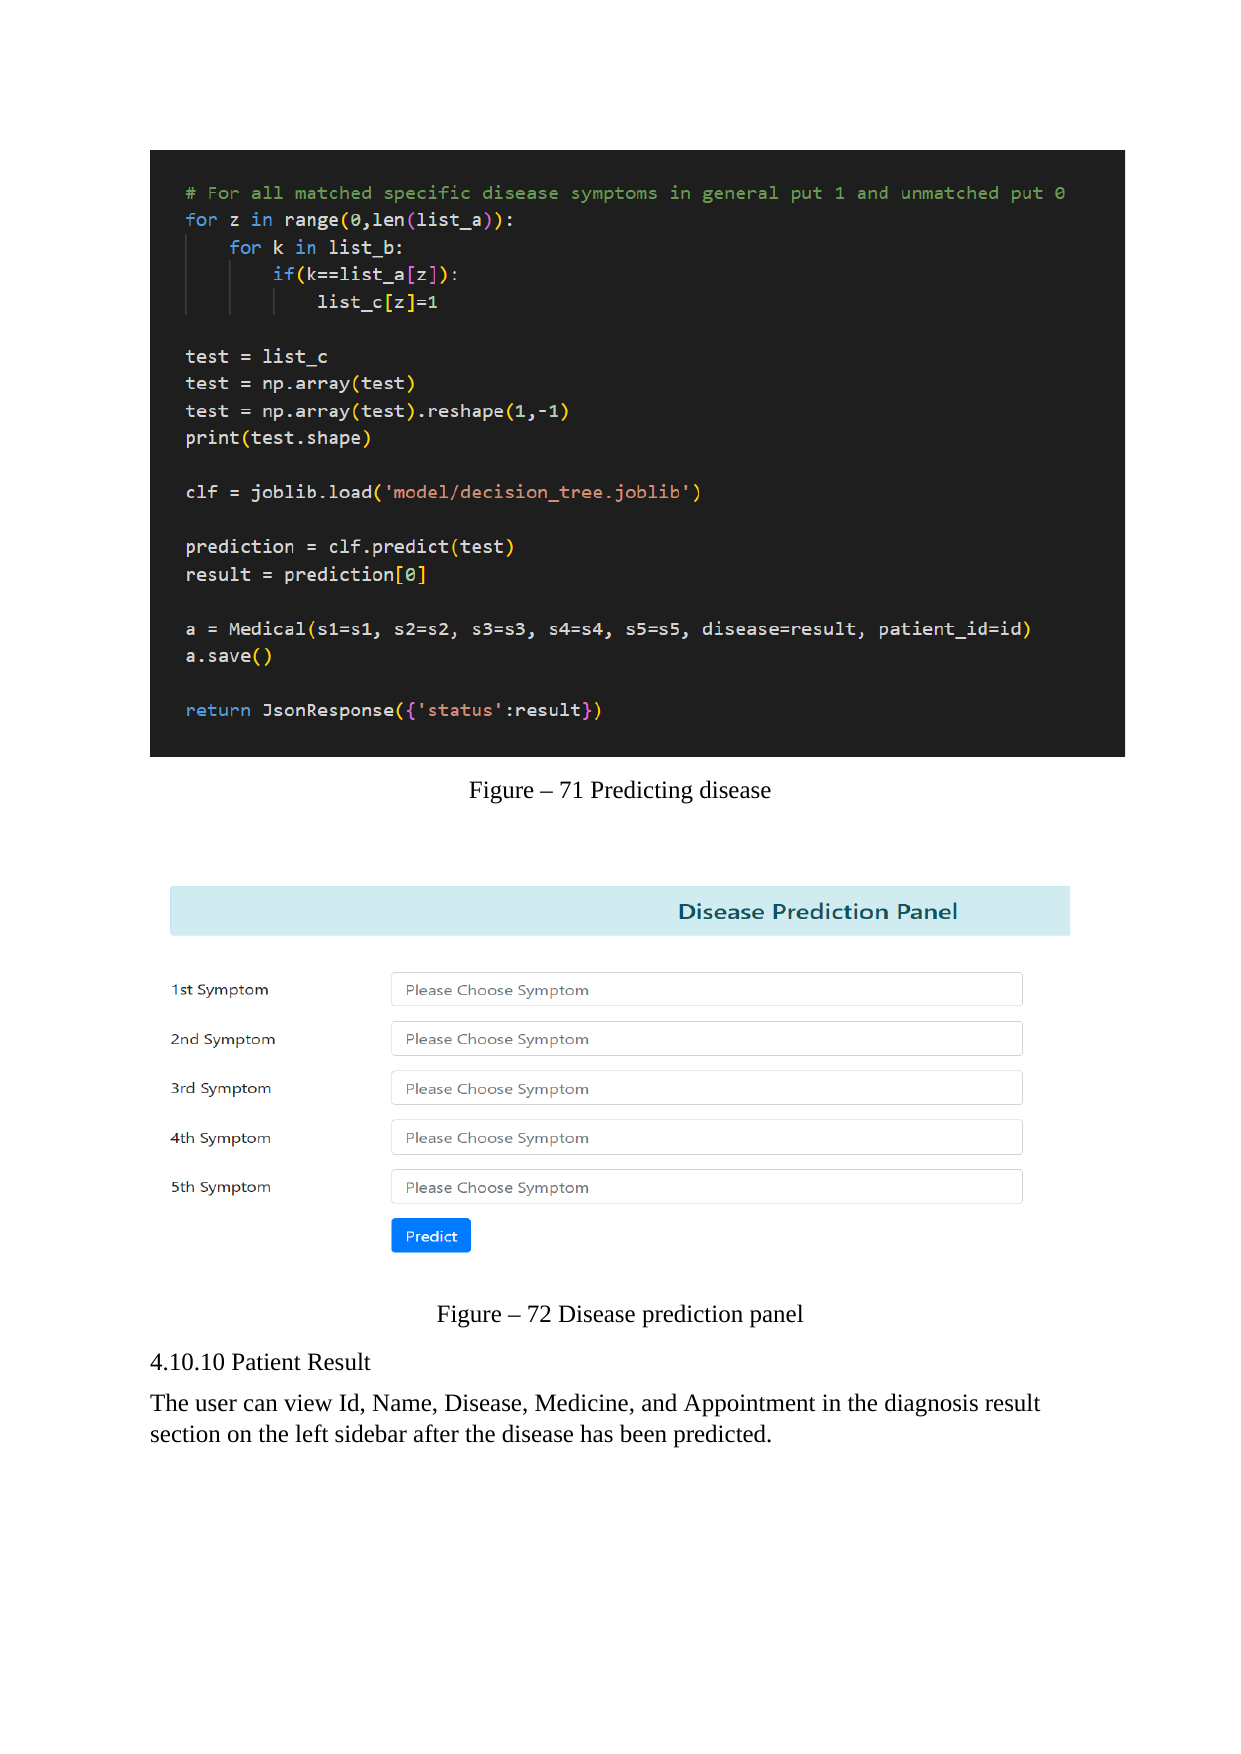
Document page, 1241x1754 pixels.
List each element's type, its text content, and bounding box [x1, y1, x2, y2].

text Figure – 72 Disease prediction panel [150, 1299, 1090, 1328]
picture [150, 150, 1125, 757]
text The user can view Id, Name, Disease, Medicine, and Appointment in the diagnosis result section on the left sidebar after the disease has been predicted. [150, 1388, 1090, 1448]
picture [170, 870, 1071, 1280]
subtitle 4.10.10 Patient Result [150, 1347, 1090, 1375]
text Figure – 71 Predicting disease [150, 775, 1090, 804]
